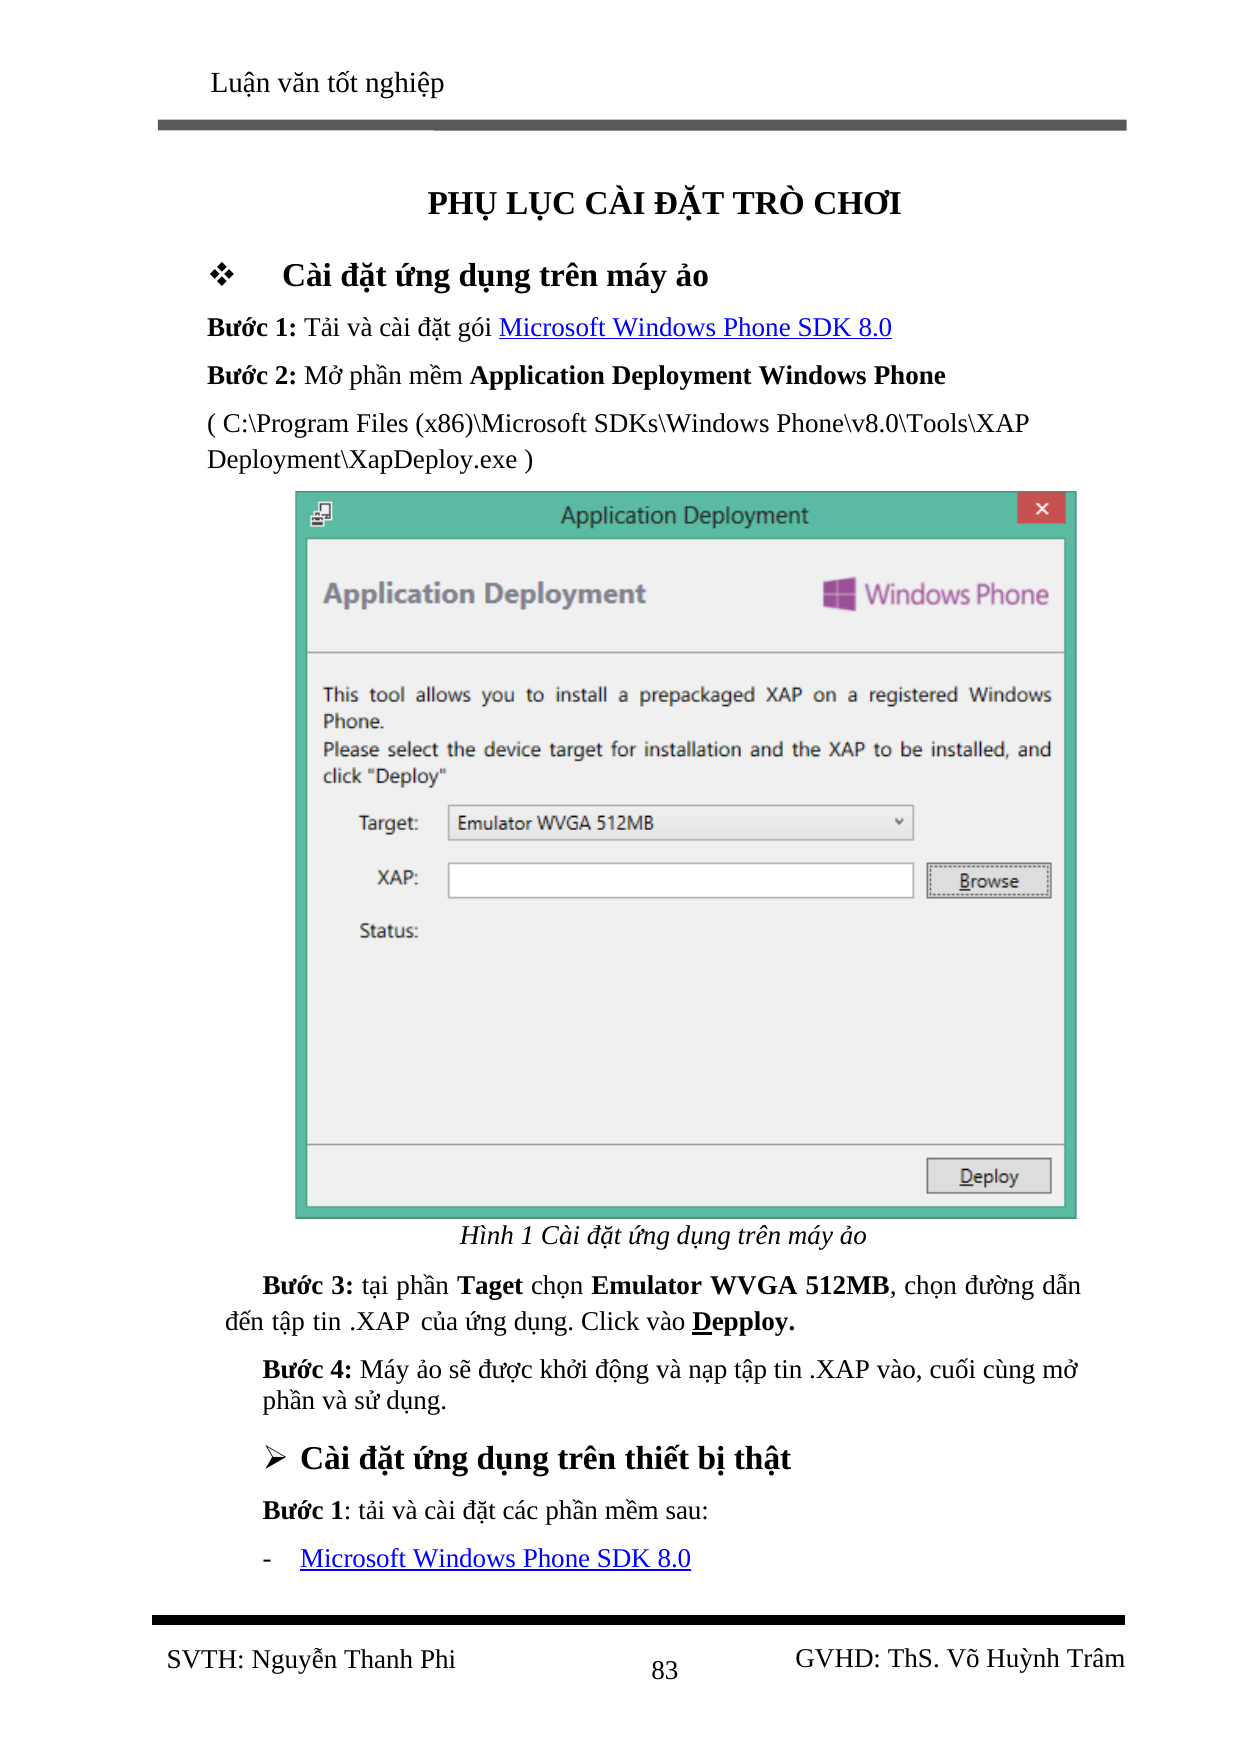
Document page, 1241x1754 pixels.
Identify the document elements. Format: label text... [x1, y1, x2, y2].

text Hình 1 Cài đặt ứng dụng trên máy ảo [207, 1219, 1122, 1250]
list Microsoft Windows Phone SDK 8.0 [262, 1542, 1122, 1573]
text Bước 4: Máy ảo sẽ được khởi động và nạp tập tin .XAP vào, cuối cùng mở phần và sử dụng. [262, 1353, 1122, 1415]
text Bước 3: tại phần Taget chọn Emulator WVGA 512MB, chọn đường dẫn đến tập tin .XAP của ứng dụng. Click vào Depploy. [225, 1269, 1103, 1336]
picture [295, 491, 1077, 1219]
text ( C:\Program Files (x86)\Microsoft SDKs\Windows Phone\v8.0\Tools\XAP Deployment\XapDeploy.exe ) [207, 407, 1103, 474]
text Bước 2: Mở phần mềm Application Deployment Windows Phone [207, 359, 1122, 390]
list Cài đặt ứng dụng trên thiết bị thật [262, 1438, 1122, 1476]
text Bước 1: tải và cài đặt các phần mềm sau: [262, 1494, 1122, 1525]
list Cài đặt ứng dụng trên máy ảo [207, 255, 1122, 293]
text Bước 1: Tải và cài đặt gói Microsoft Windows Phone SDK 8.0 [207, 311, 1122, 342]
text PHỤ LỤC CÀI ĐẶT TRÒ CHƠI [207, 183, 1122, 222]
